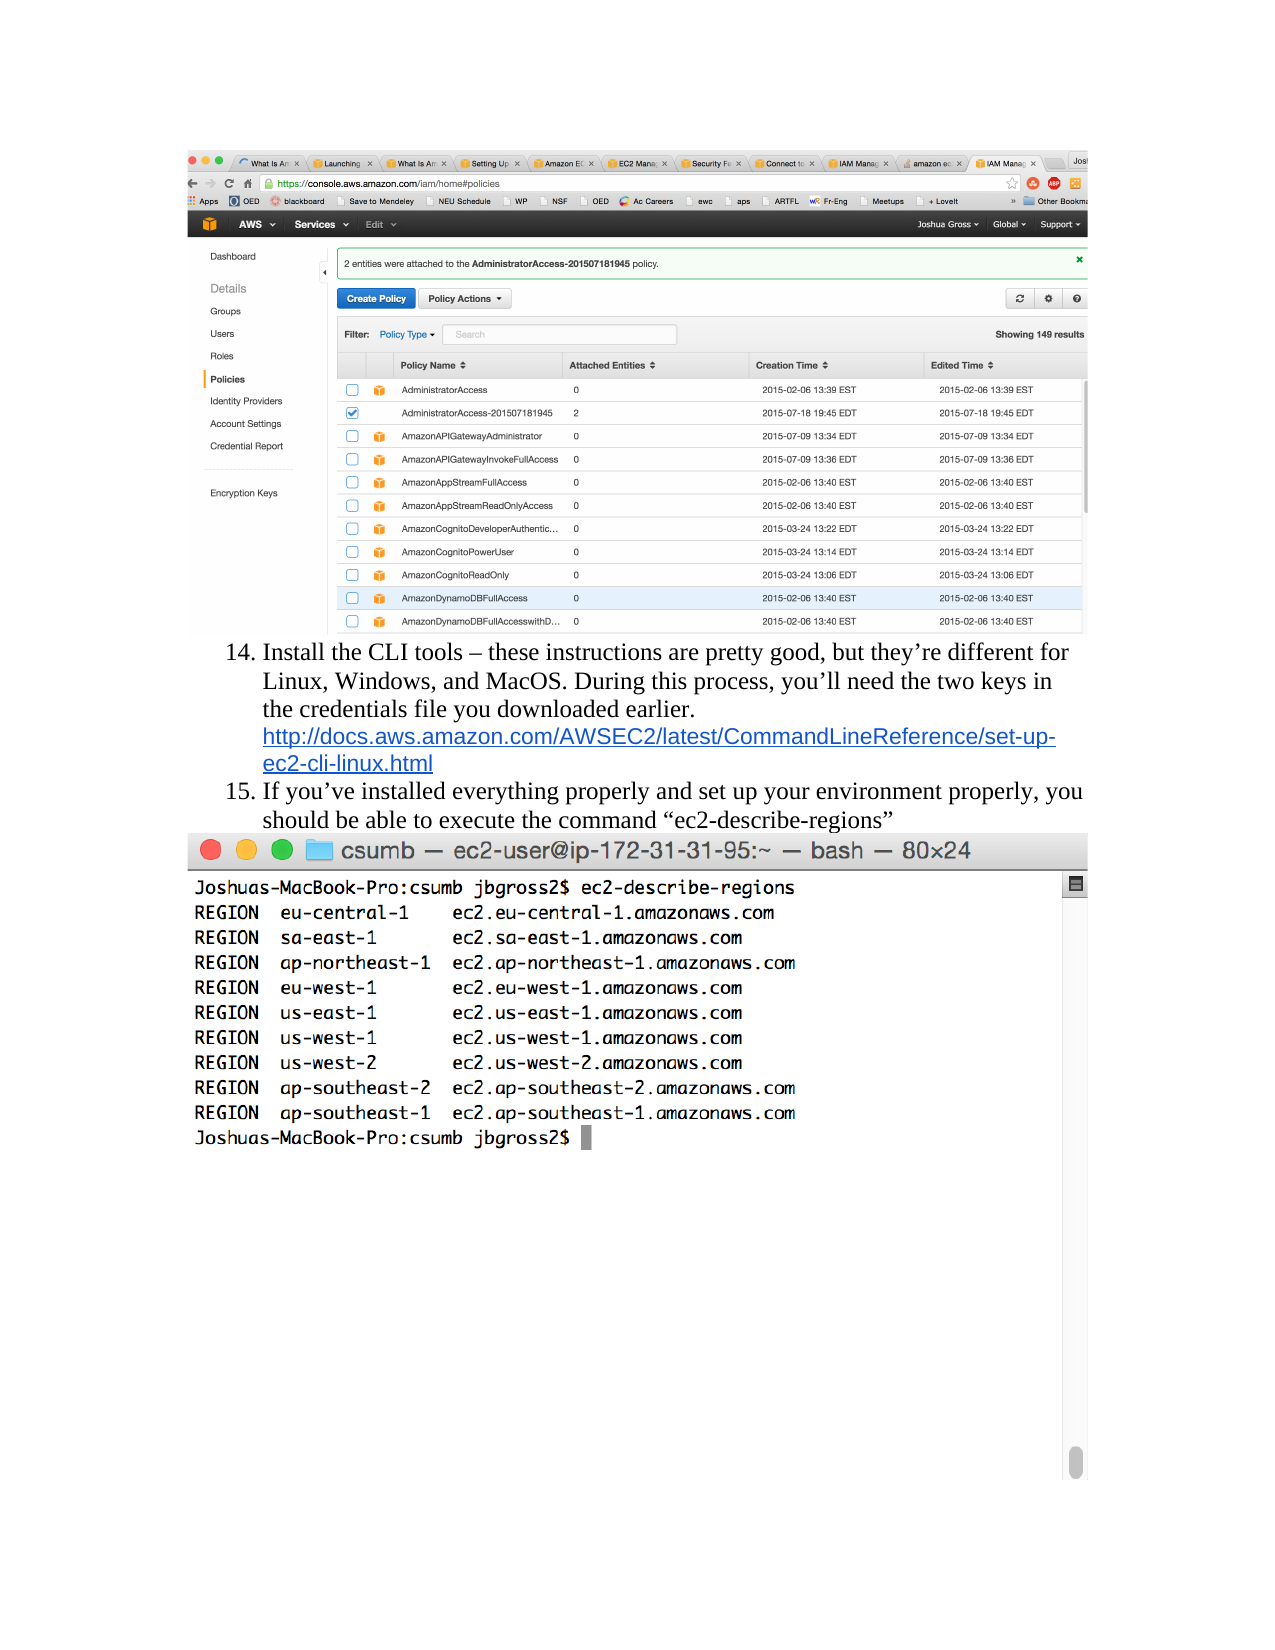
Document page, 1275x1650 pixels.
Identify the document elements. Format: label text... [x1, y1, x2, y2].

picture [187, 150, 1088, 637]
picture [187, 833, 1088, 1480]
list If you’ve installed everything properly and set up your environment properly, you should be able to execute the command “ec2-describe-regions” [225, 776, 1087, 833]
list Install the CLI tools – these instructions are pretty good, but they’re different for Linux, Windows, and MacOS. During this process, you’ll need the two keys in the credentials file you downloaded earlier. [225, 637, 1087, 723]
list http://docs.aws.amazon.com/AWSEC2/latest/CommandLineReference/set-up-ec2-cli-linux.html [262, 723, 1087, 776]
